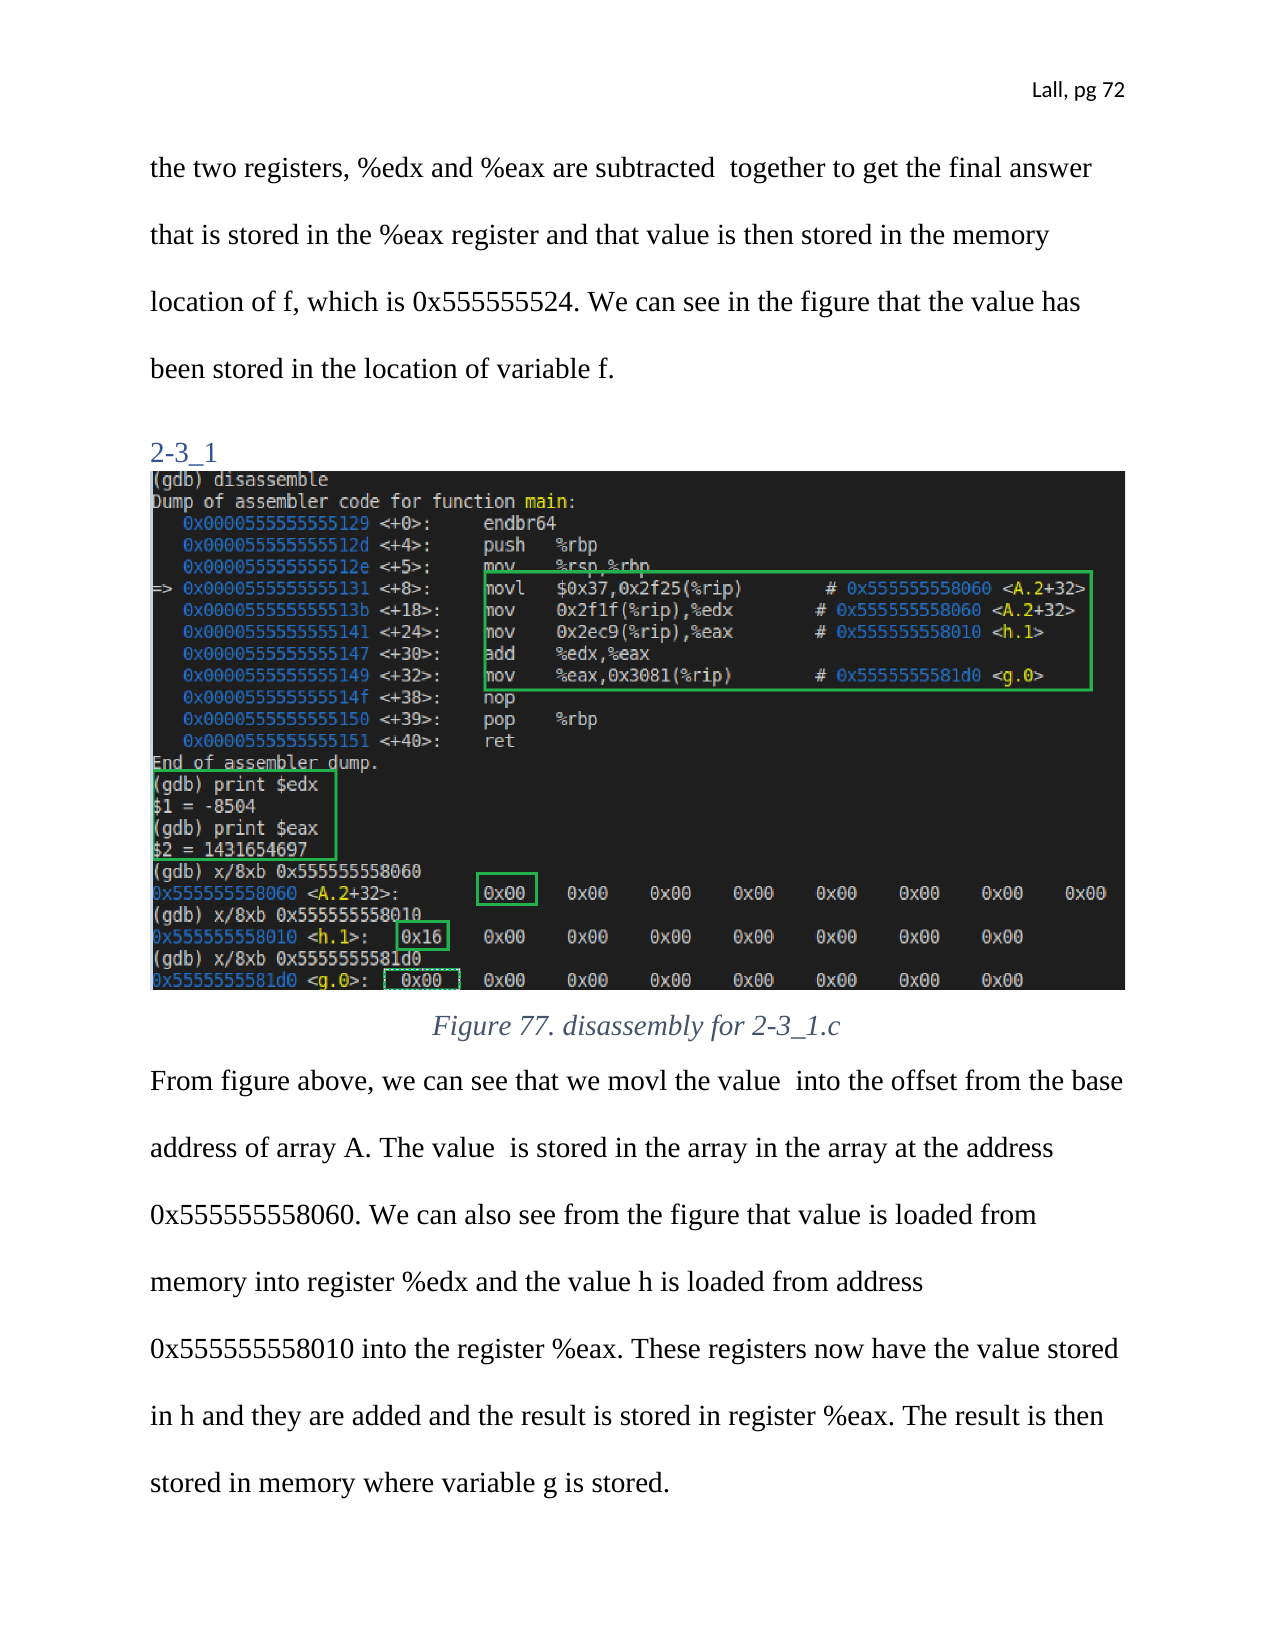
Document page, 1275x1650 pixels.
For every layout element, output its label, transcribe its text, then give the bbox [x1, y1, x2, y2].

text From figure above, we can see that we movl the value into the offset from the base address of array A. The value is stored in the array in the array at the address 0x555555558060. We can also see from the figure that value is loaded from memory into register %edx and the value h is loaded from address 0x555555558010 into the register %eax. These registers now have the value stored in h and they are added and the result is stored in register %eax. The result is then stored in memory where variable g is stored. [150, 1063, 1125, 1499]
text Figure 77. disassembly for 2-3_1.c [150, 1008, 1125, 1042]
subtitle 2-3_1 [150, 435, 1125, 468]
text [150, 150, 1125, 385]
picture [150, 471, 1125, 990]
